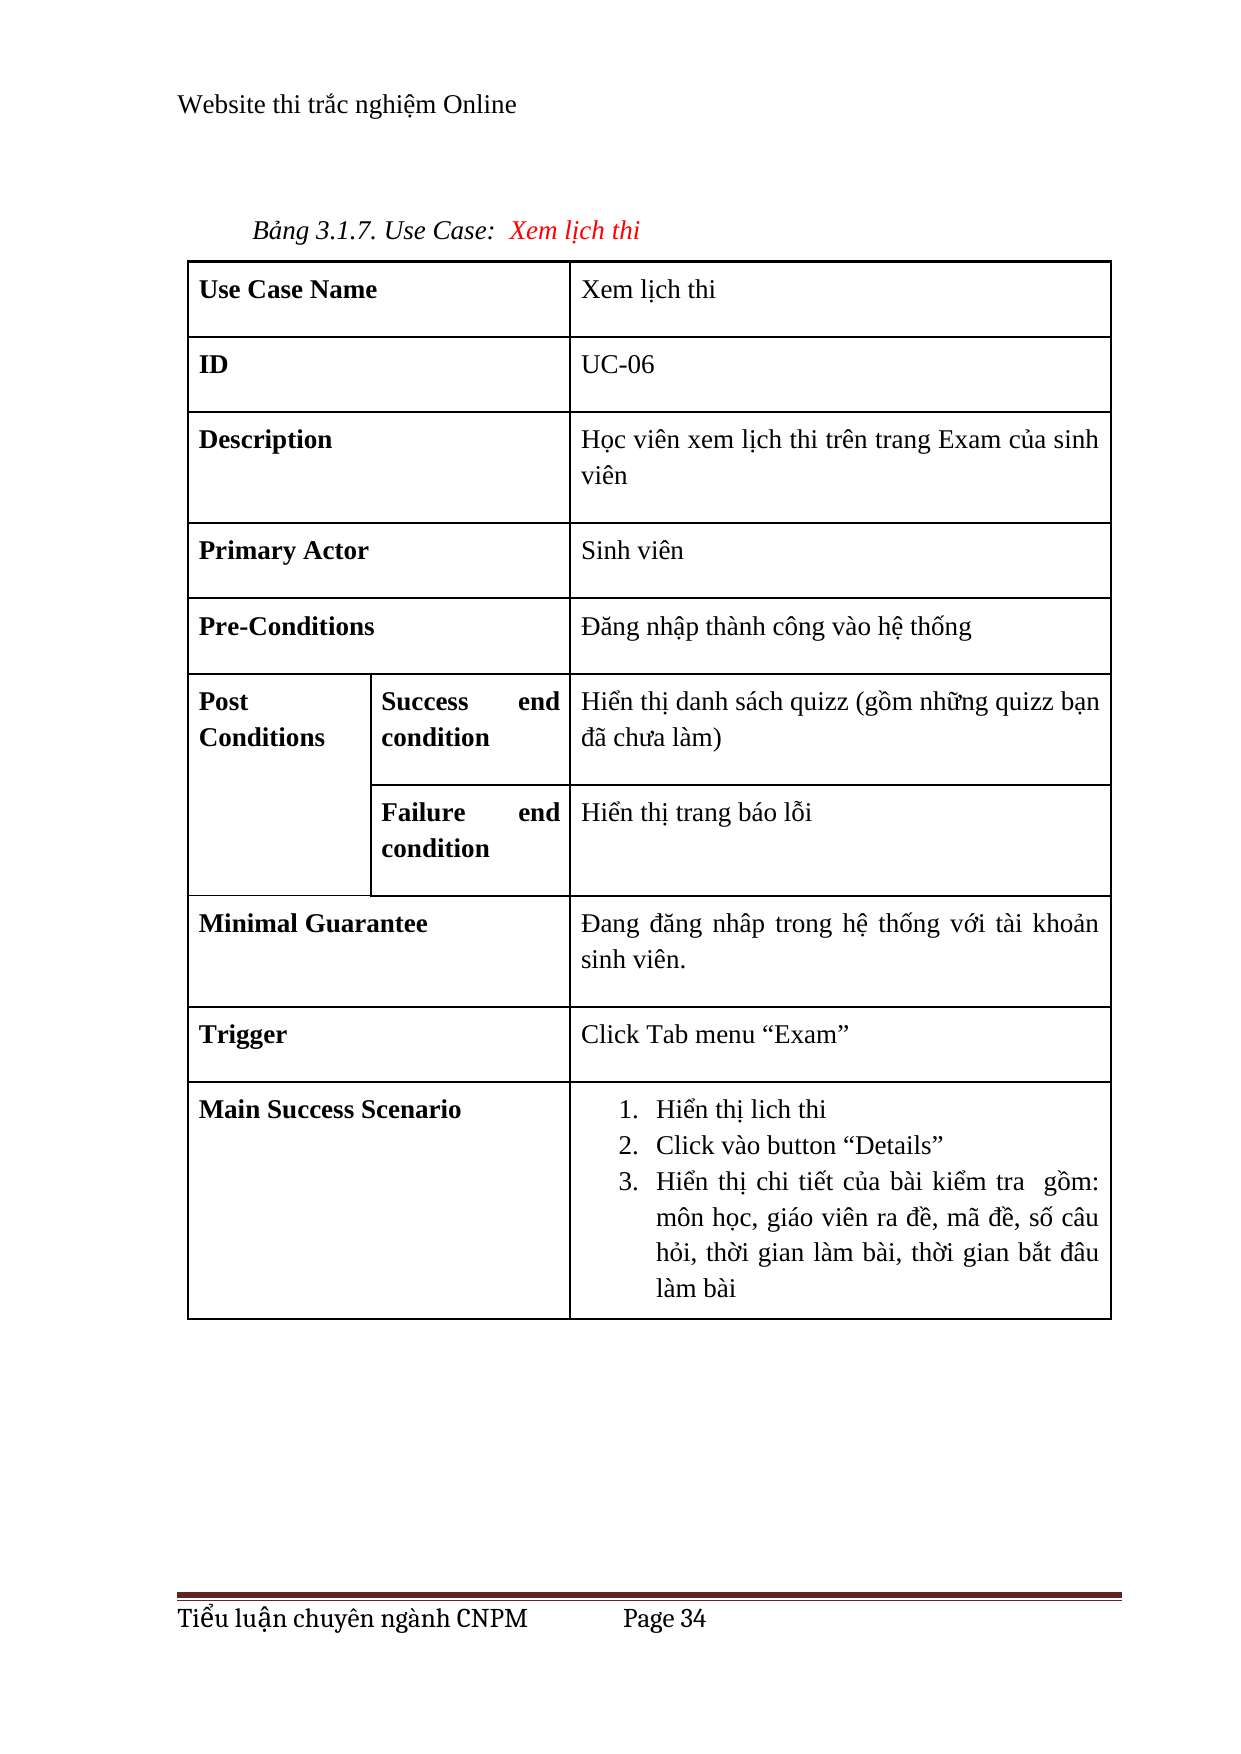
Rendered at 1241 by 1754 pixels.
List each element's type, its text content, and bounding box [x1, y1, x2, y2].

table_cell Primary Actor [189, 524, 569, 597]
table_cell Success end condition [372, 675, 569, 784]
table_cell Học viên xem lịch thi trên trang Exam của sinh viên [571, 413, 1110, 522]
subtitle Bảng 3.1.7. Use Case: Xem lịch thi [252, 214, 1122, 245]
table_cell Hiển thị danh sách quizz (gồm những quizz bạn đã chưa làm) [571, 675, 1110, 784]
table_cell Sinh viên [571, 524, 1110, 597]
table_cell Trigger [189, 1008, 569, 1081]
table_cell Failure end condition [372, 786, 569, 895]
table_cell Hiển thị lich thi Click vào button “Details” Hiển thị chi tiết của bài kiểm tra gồm: môn học, giáo viên ra đề, mã đề, số câu hỏi, thời gian làm bài, thời gian bắt đâu làm bài [571, 1083, 1110, 1318]
table_cell Đăng nhập thành công vào hệ thống [571, 599, 1110, 673]
table_cell Đang đăng nhâp trong hệ thống với tài khoản sinh viên. [571, 897, 1110, 1006]
table_cell ID [189, 338, 569, 411]
table_header Use Case Name [189, 263, 569, 336]
table_cell Post Conditions [189, 675, 370, 895]
table_cell Main Success Scenario [189, 1083, 569, 1318]
table_cell Description [189, 413, 569, 522]
table_cell Click Tab menu “Exam” [571, 1008, 1110, 1081]
table_cell Hiển thị trang báo lỗi [571, 786, 1110, 895]
table_cell UC-06 [571, 338, 1110, 411]
table_cell Minimal Guarantee [189, 896, 569, 1006]
table_header Xem lịch thi [571, 263, 1110, 336]
table_cell Pre-Conditions [189, 599, 569, 673]
